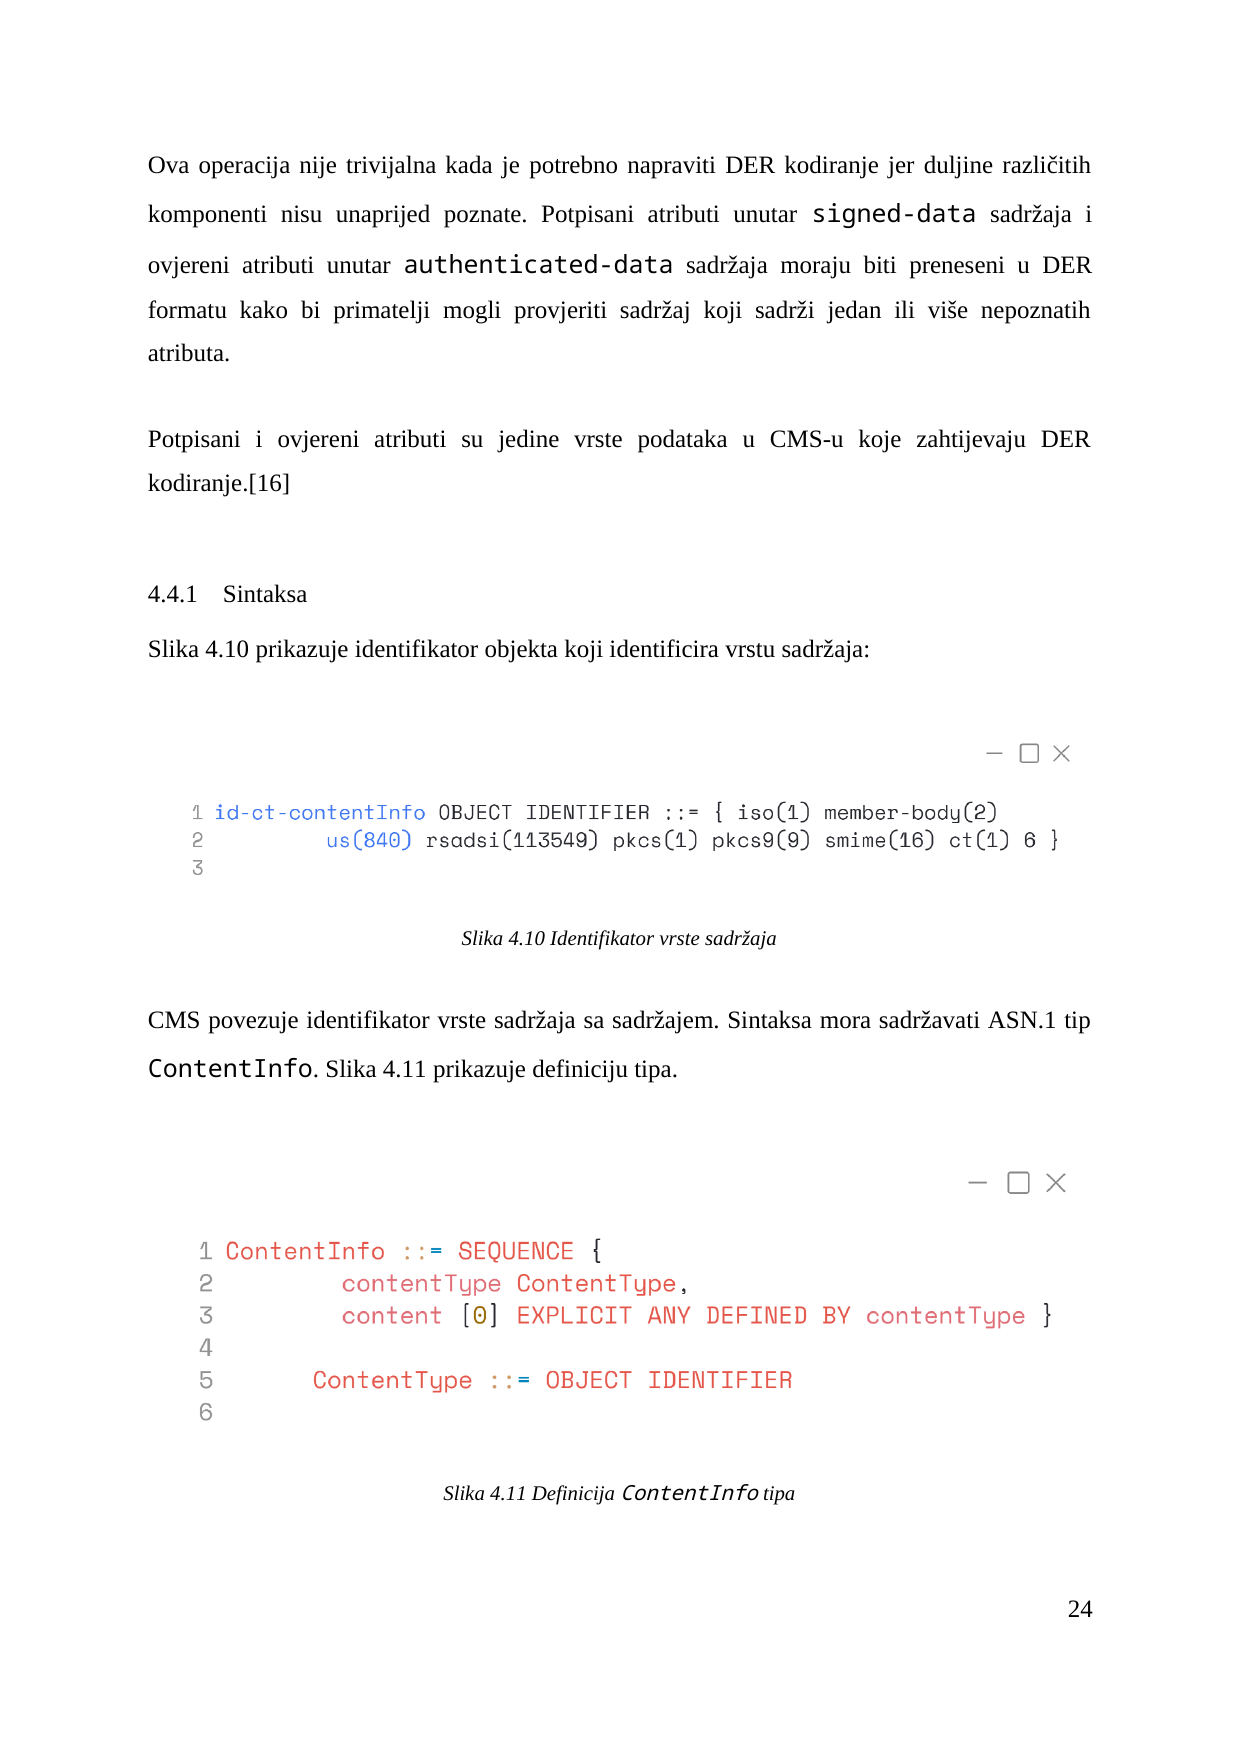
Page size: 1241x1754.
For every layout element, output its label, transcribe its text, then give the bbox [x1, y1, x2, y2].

text CMS povezuje identifikator vrste sadržaja sa sadržajem. Sintaksa mora sadržavati ASN.1 tip ContentInfo. Slika 4.6 prikazuje definiciju tipa. [148, 1005, 1092, 1085]
text Potpisani i ovjereni atributi su jedine vrste podataka u CMS-u koje zahtijevaju DER kodiranje.[16] [148, 424, 1092, 496]
subtitle Sintaksa [148, 579, 1092, 608]
text Ova operacija nije trivijalna kada je potrebno napraviti DER kodiranje jer duljine različitih komponenti nisu unaprijed poznate. Potpisani atributi unutar signed-data sadržaja i ovjereni atributi unutar authenticated-data sadržaja moraju biti preneseni u DER formatu kako bi primatelji mogli provjeriti sadržaj koji sadrži jedan ili više nepoznatih atributa. [148, 150, 1092, 367]
picture [148, 1145, 1093, 1464]
picture [148, 720, 1093, 912]
